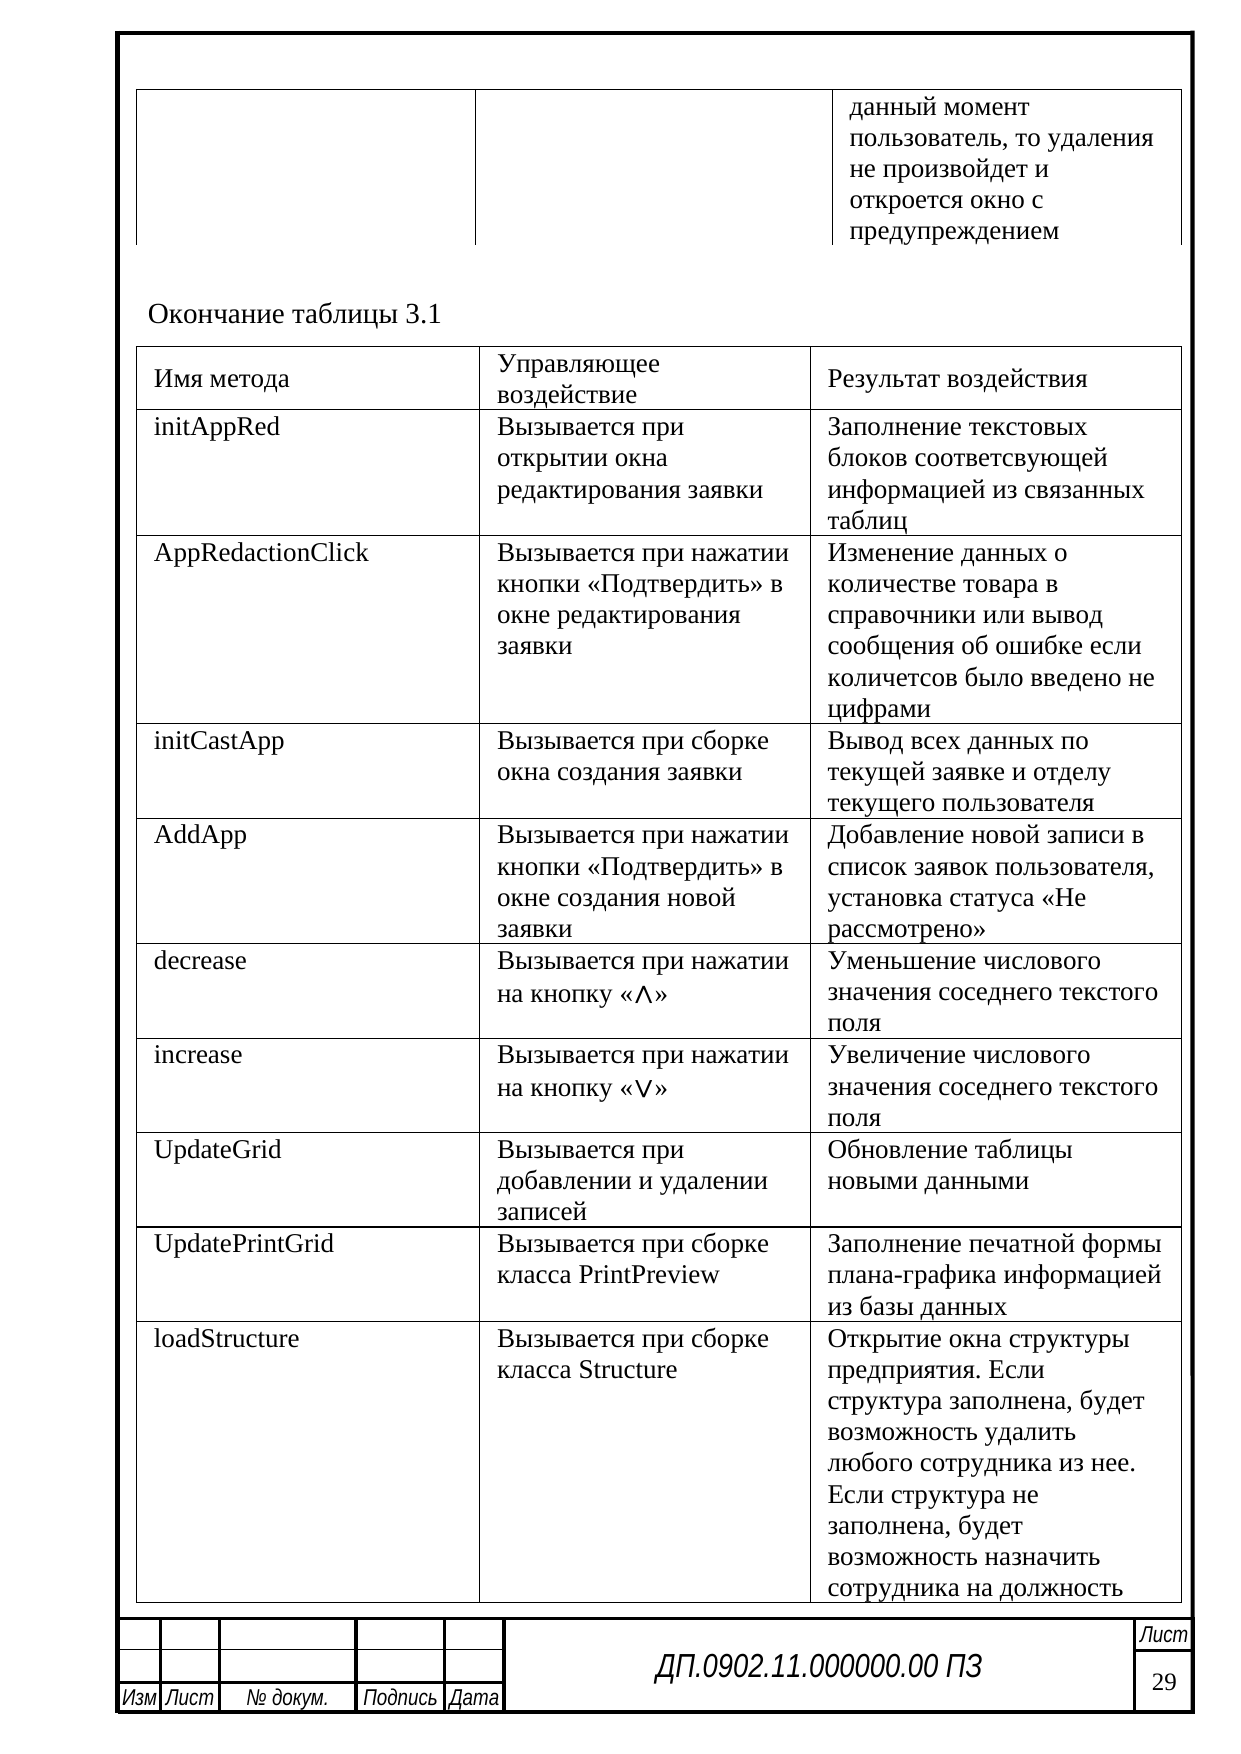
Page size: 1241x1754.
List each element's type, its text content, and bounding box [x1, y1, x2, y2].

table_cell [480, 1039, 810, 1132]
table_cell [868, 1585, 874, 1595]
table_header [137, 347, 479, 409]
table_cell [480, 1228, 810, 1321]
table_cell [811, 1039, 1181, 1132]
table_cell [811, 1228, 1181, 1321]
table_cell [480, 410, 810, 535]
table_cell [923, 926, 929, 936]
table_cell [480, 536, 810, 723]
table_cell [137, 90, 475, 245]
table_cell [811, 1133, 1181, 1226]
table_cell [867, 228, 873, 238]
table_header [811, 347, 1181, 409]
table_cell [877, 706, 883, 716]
text Окончание таблицы 3.1 [148, 296, 1106, 329]
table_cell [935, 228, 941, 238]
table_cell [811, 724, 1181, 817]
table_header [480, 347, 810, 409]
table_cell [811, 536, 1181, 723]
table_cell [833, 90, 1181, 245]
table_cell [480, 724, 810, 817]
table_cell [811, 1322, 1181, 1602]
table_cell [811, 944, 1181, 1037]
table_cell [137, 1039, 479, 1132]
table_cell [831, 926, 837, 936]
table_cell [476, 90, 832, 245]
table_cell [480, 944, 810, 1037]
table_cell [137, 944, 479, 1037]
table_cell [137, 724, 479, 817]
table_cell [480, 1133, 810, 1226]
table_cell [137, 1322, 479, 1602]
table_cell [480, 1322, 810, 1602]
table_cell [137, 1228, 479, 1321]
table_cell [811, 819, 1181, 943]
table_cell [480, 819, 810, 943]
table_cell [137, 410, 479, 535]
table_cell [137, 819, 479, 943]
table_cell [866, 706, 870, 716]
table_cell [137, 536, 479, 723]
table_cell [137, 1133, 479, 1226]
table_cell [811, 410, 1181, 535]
